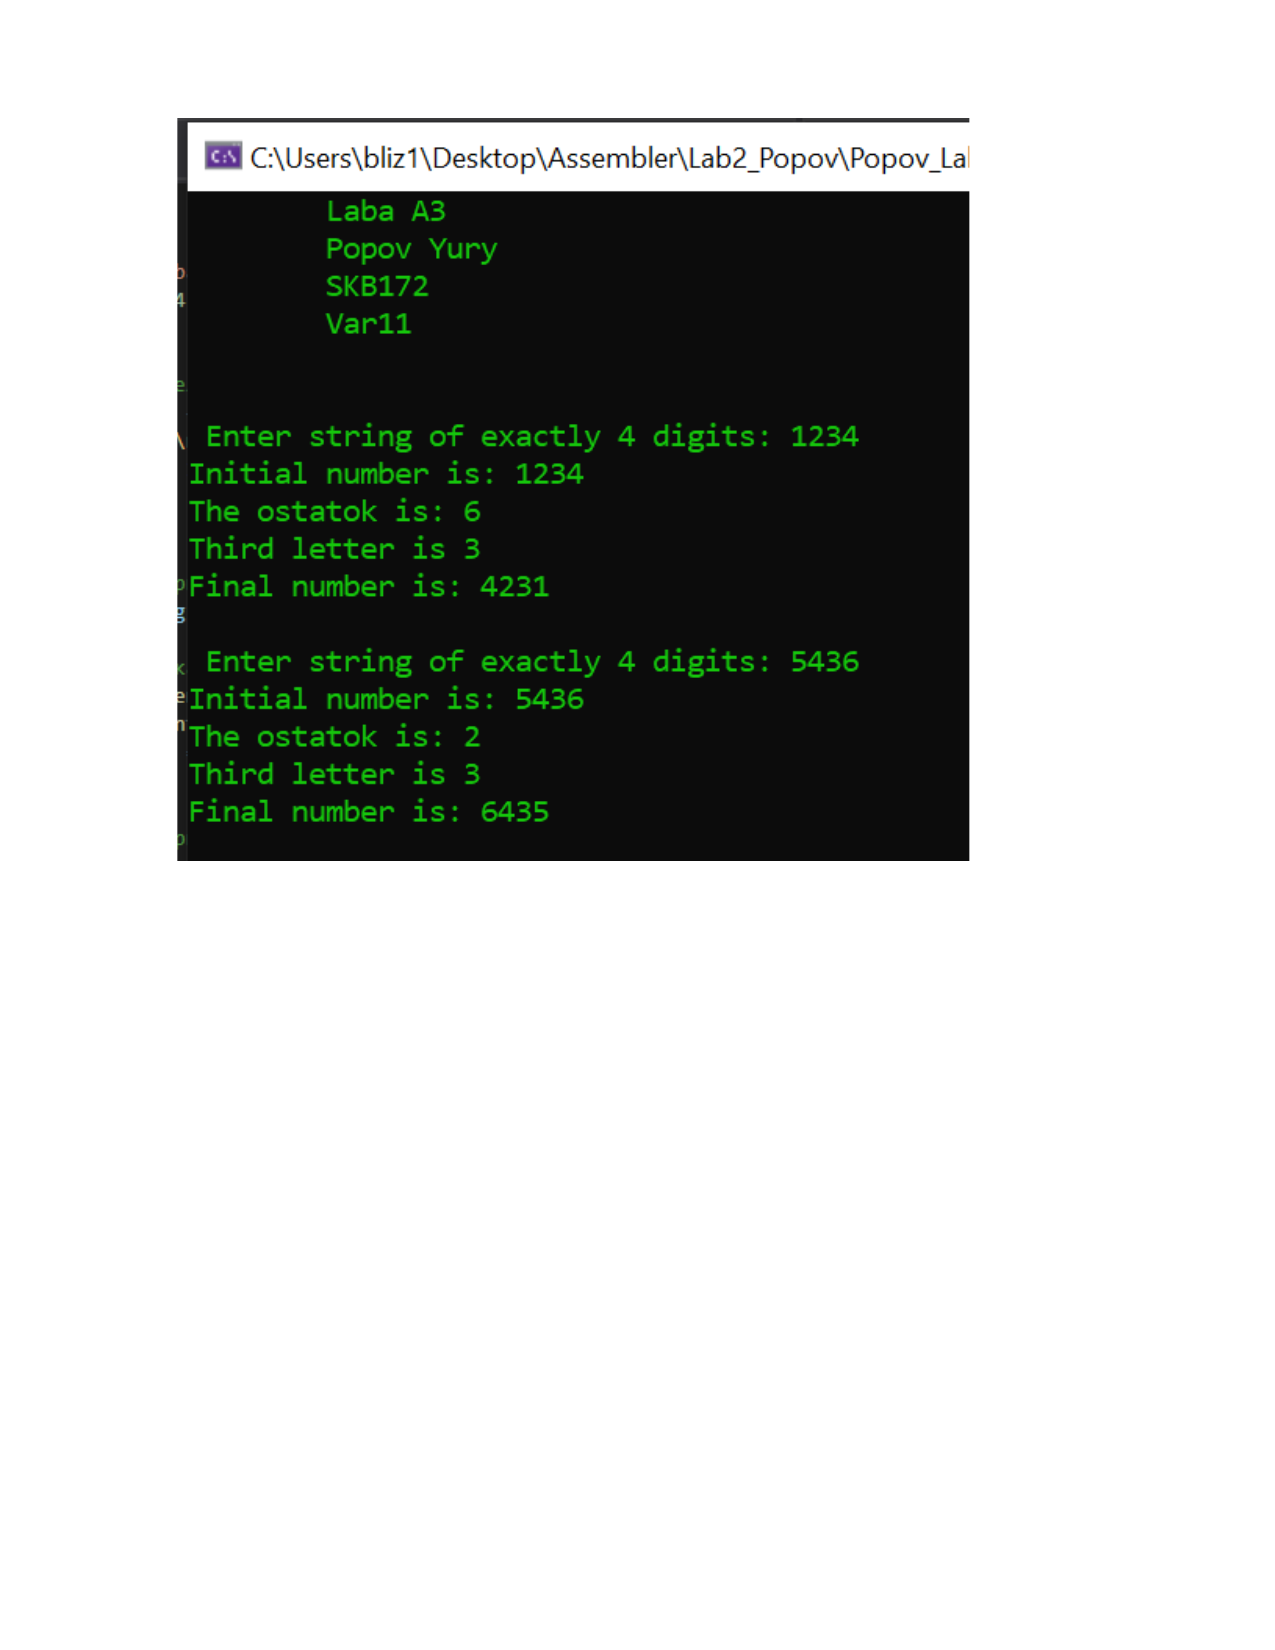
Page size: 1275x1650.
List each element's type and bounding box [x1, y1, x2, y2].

picture [177, 118, 970, 861]
